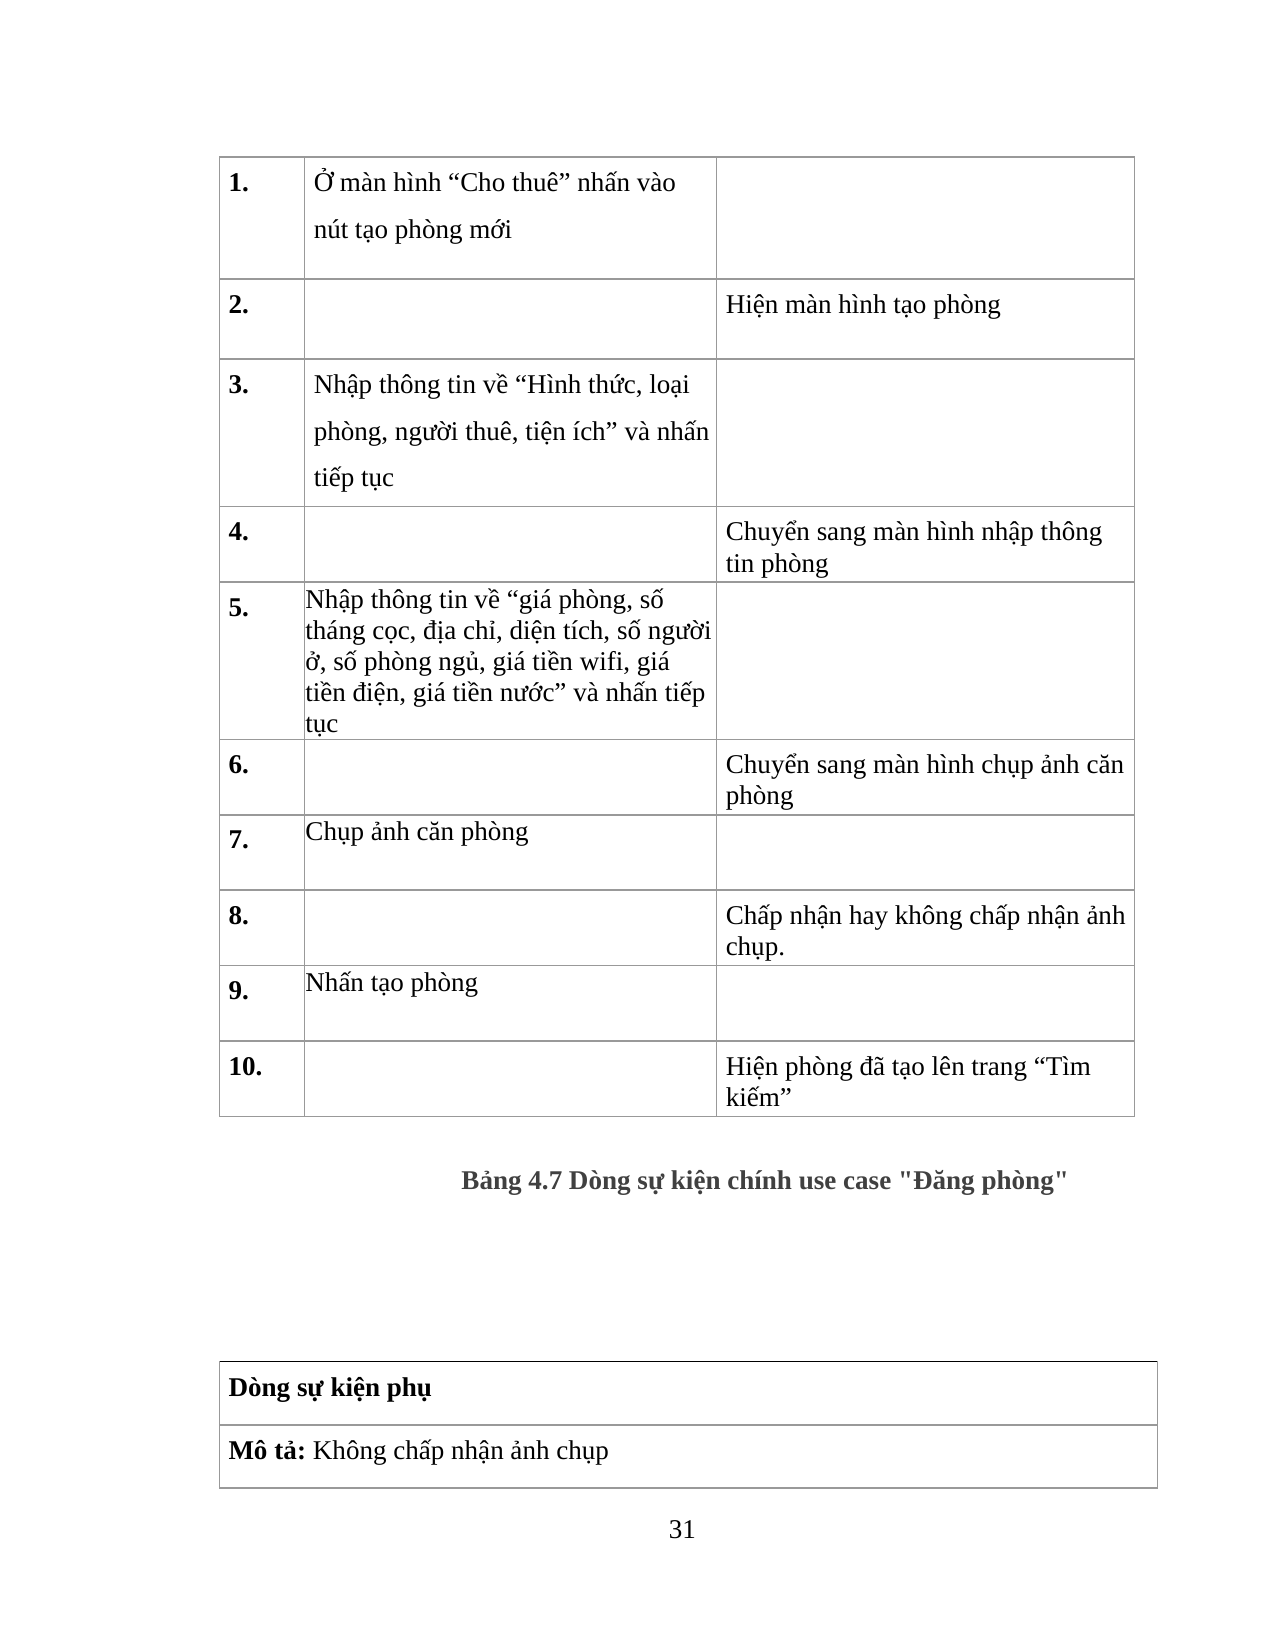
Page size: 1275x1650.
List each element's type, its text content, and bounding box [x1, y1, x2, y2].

table_cell Chuyển sang màn hình nhập thông tin phòng [717, 507, 1134, 581]
table_cell [717, 966, 1134, 1040]
text Bảng 4.7 Dòng sự kiện chính use case "Đăng phòng" [179, 1164, 1219, 1195]
table_cell Hiện phòng đã tạo lên trang “Tìm kiếm” [717, 1042, 1134, 1116]
table_cell 6. [220, 740, 304, 814]
table_cell [305, 280, 716, 358]
table_cell 8. [220, 891, 304, 965]
table_cell [717, 158, 1134, 278]
table_cell [305, 1042, 716, 1116]
table_cell 10. [220, 1042, 304, 1116]
table_cell 7. [220, 816, 304, 889]
table_cell Chuyển sang màn hình chụp ảnh căn phòng [717, 740, 1134, 814]
table_cell Nhập thông tin về “giá phòng, số tháng cọc, địa chỉ, diện tích, số người ở, số phòng ngủ, giá tiền wifi, giá tiền điện, giá tiền nước” và nhấn tiếp tục [305, 583, 716, 738]
table_cell [305, 507, 716, 581]
table_cell [717, 583, 1134, 738]
table_cell Nhập thông tin về “Hình thức, loại phòng, người thuê, tiện ích” và nhấn tiếp tục [305, 360, 716, 506]
table_cell 2. [220, 280, 304, 358]
table_cell Hiện màn hình tạo phòng [717, 280, 1134, 358]
table_cell Ở màn hình “Cho thuê” nhấn vào nút tạo phòng mới [305, 158, 716, 278]
table_cell Chấp nhận hay không chấp nhận ảnh chụp. [717, 891, 1134, 965]
table_cell 1. [220, 158, 304, 278]
table_cell Nhấn tạo phòng [305, 966, 716, 1040]
table_cell Chụp ảnh căn phòng [305, 816, 716, 889]
table_cell [305, 740, 716, 814]
table_cell 9. [220, 966, 304, 1040]
table_cell Mô tả: Không chấp nhận ảnh chụp [220, 1426, 1157, 1487]
table_cell 4. [220, 507, 304, 581]
table_cell 5. [220, 583, 304, 738]
table_header Dòng sự kiện phụ [220, 1362, 1157, 1424]
table_cell 3. [220, 360, 304, 506]
table_cell [717, 360, 1134, 506]
table_cell [305, 891, 716, 965]
table_cell [717, 816, 1134, 889]
